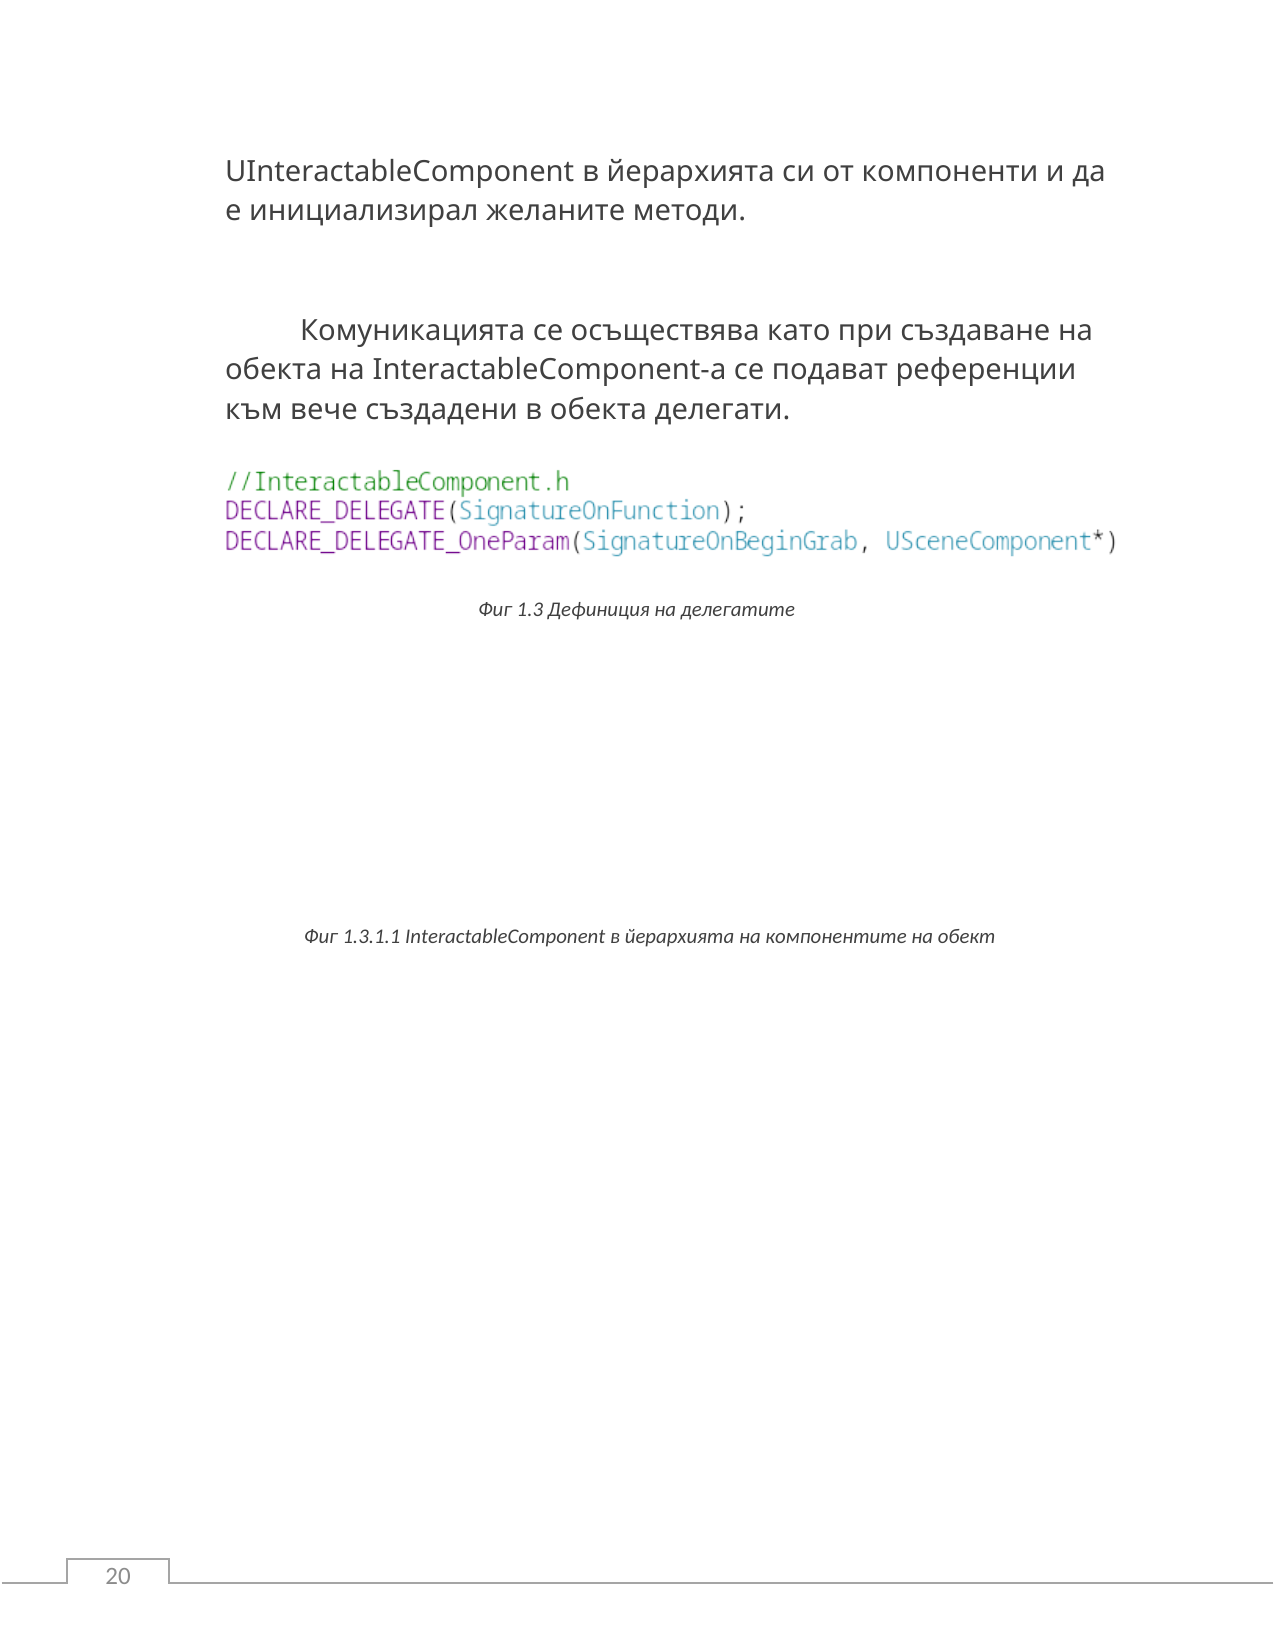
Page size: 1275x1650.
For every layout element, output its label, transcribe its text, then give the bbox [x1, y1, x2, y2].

text Всеки обект, който трябва да може да бъде използван или взаимодействан с, трябва да притежава UInteractableComponent в йерархията си от компоненти и да е инициализирал желаните методи. [225, 150, 1125, 229]
text Комуникацията се осъществява като при създаване на обекта на InteractableComponent-а се подават референции към вече създадени в обекта делегати. [225, 309, 1125, 428]
